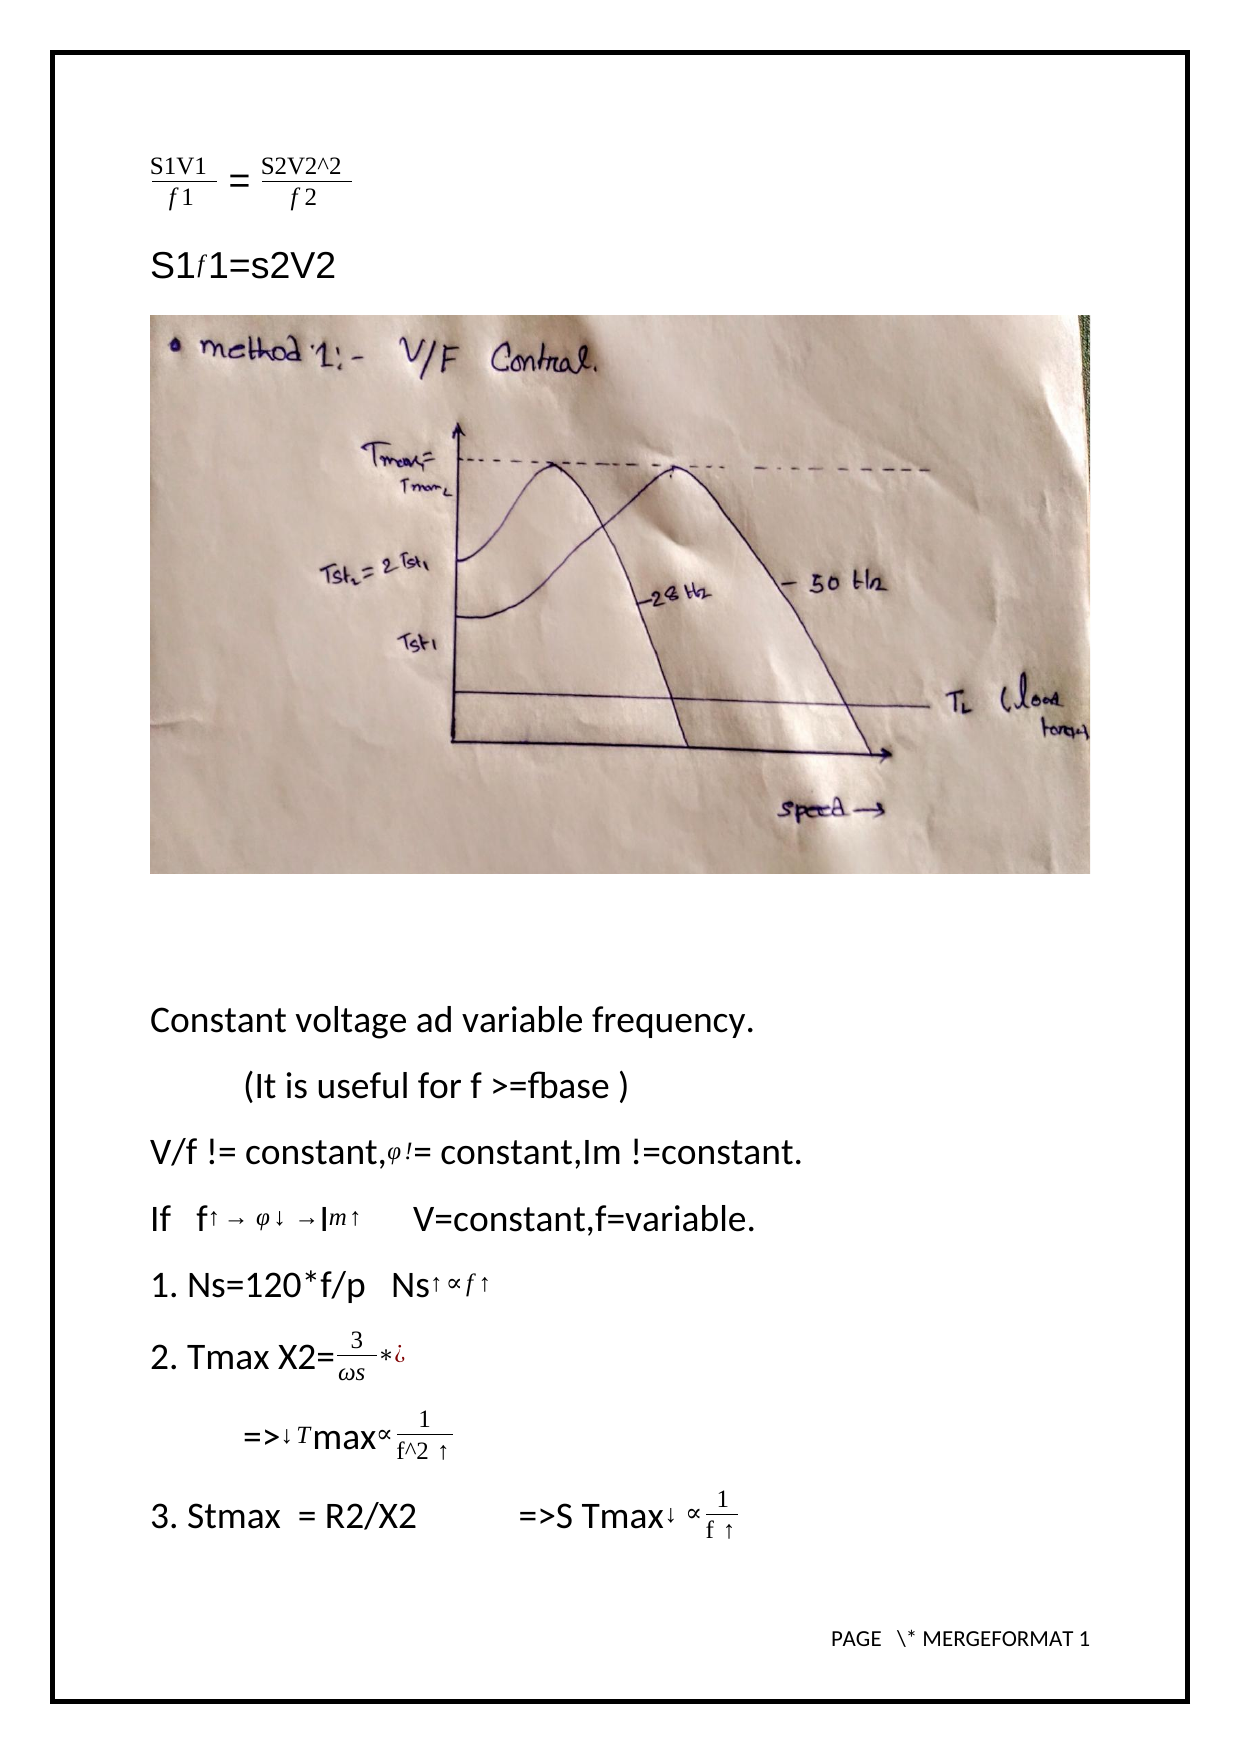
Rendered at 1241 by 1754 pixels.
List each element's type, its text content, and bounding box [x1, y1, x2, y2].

picture [150, 315, 1091, 874]
text If f I V=constant,f=variable. [150, 1194, 1090, 1240]
text V/f != constant,= constant,Im !=constant. [150, 1128, 1090, 1174]
text S11=s2V2 [150, 243, 1090, 286]
text (It is useful for f >=fbase ) [150, 1062, 1090, 1108]
text Constant voltage ad variable frequency. [150, 996, 1090, 1042]
text = [150, 150, 1090, 214]
text 1. Ns=120*f/p Ns [150, 1261, 1090, 1306]
text 3. Stmax = R2/X2 =>S Tmax [150, 1485, 1090, 1544]
text 2. Tmax X2= [150, 1327, 1090, 1386]
text =>max [150, 1406, 1090, 1465]
